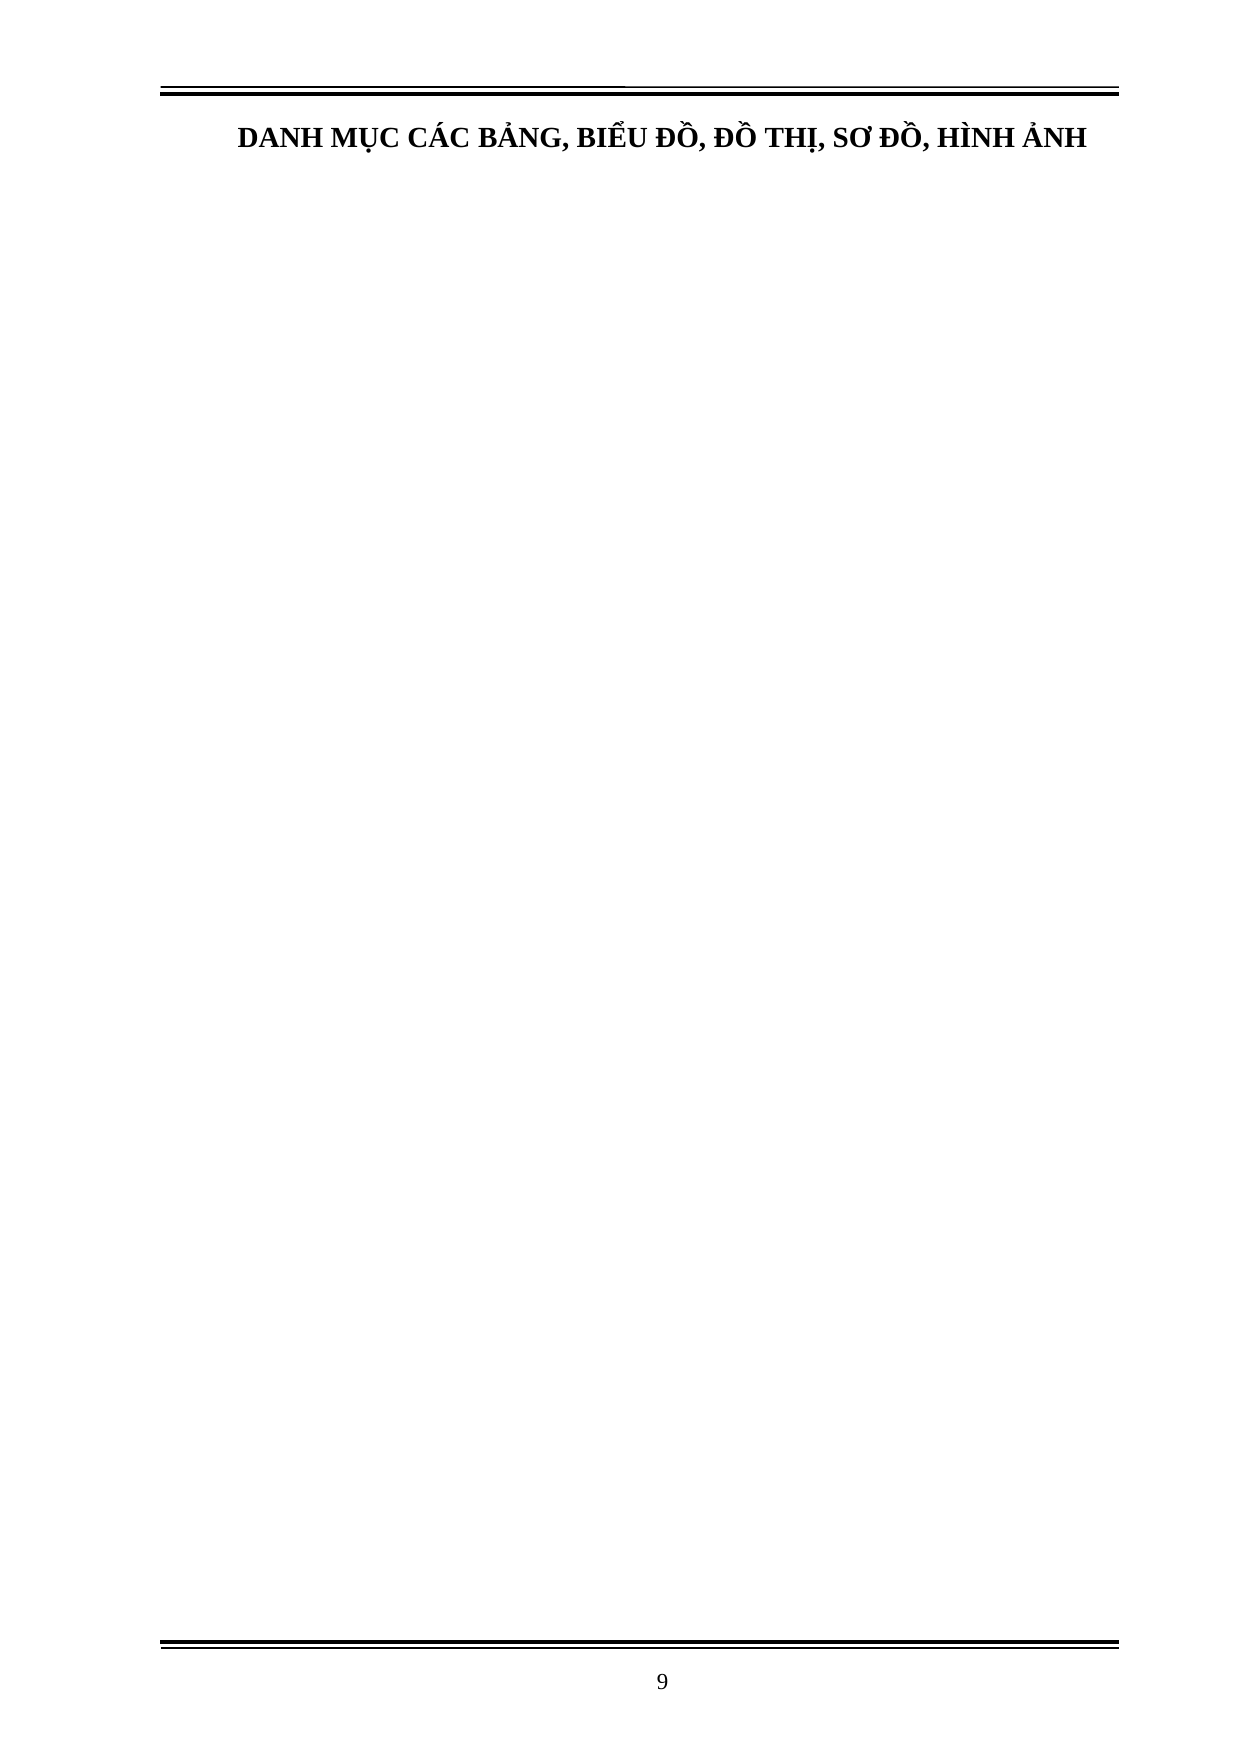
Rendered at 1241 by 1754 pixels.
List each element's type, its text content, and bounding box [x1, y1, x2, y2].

text DANH MỤC CÁC BẢNG, BIỂU ĐỒ, ĐỒ THỊ, SƠ ĐỒ, HÌNH ẢNH [197, 120, 1128, 153]
